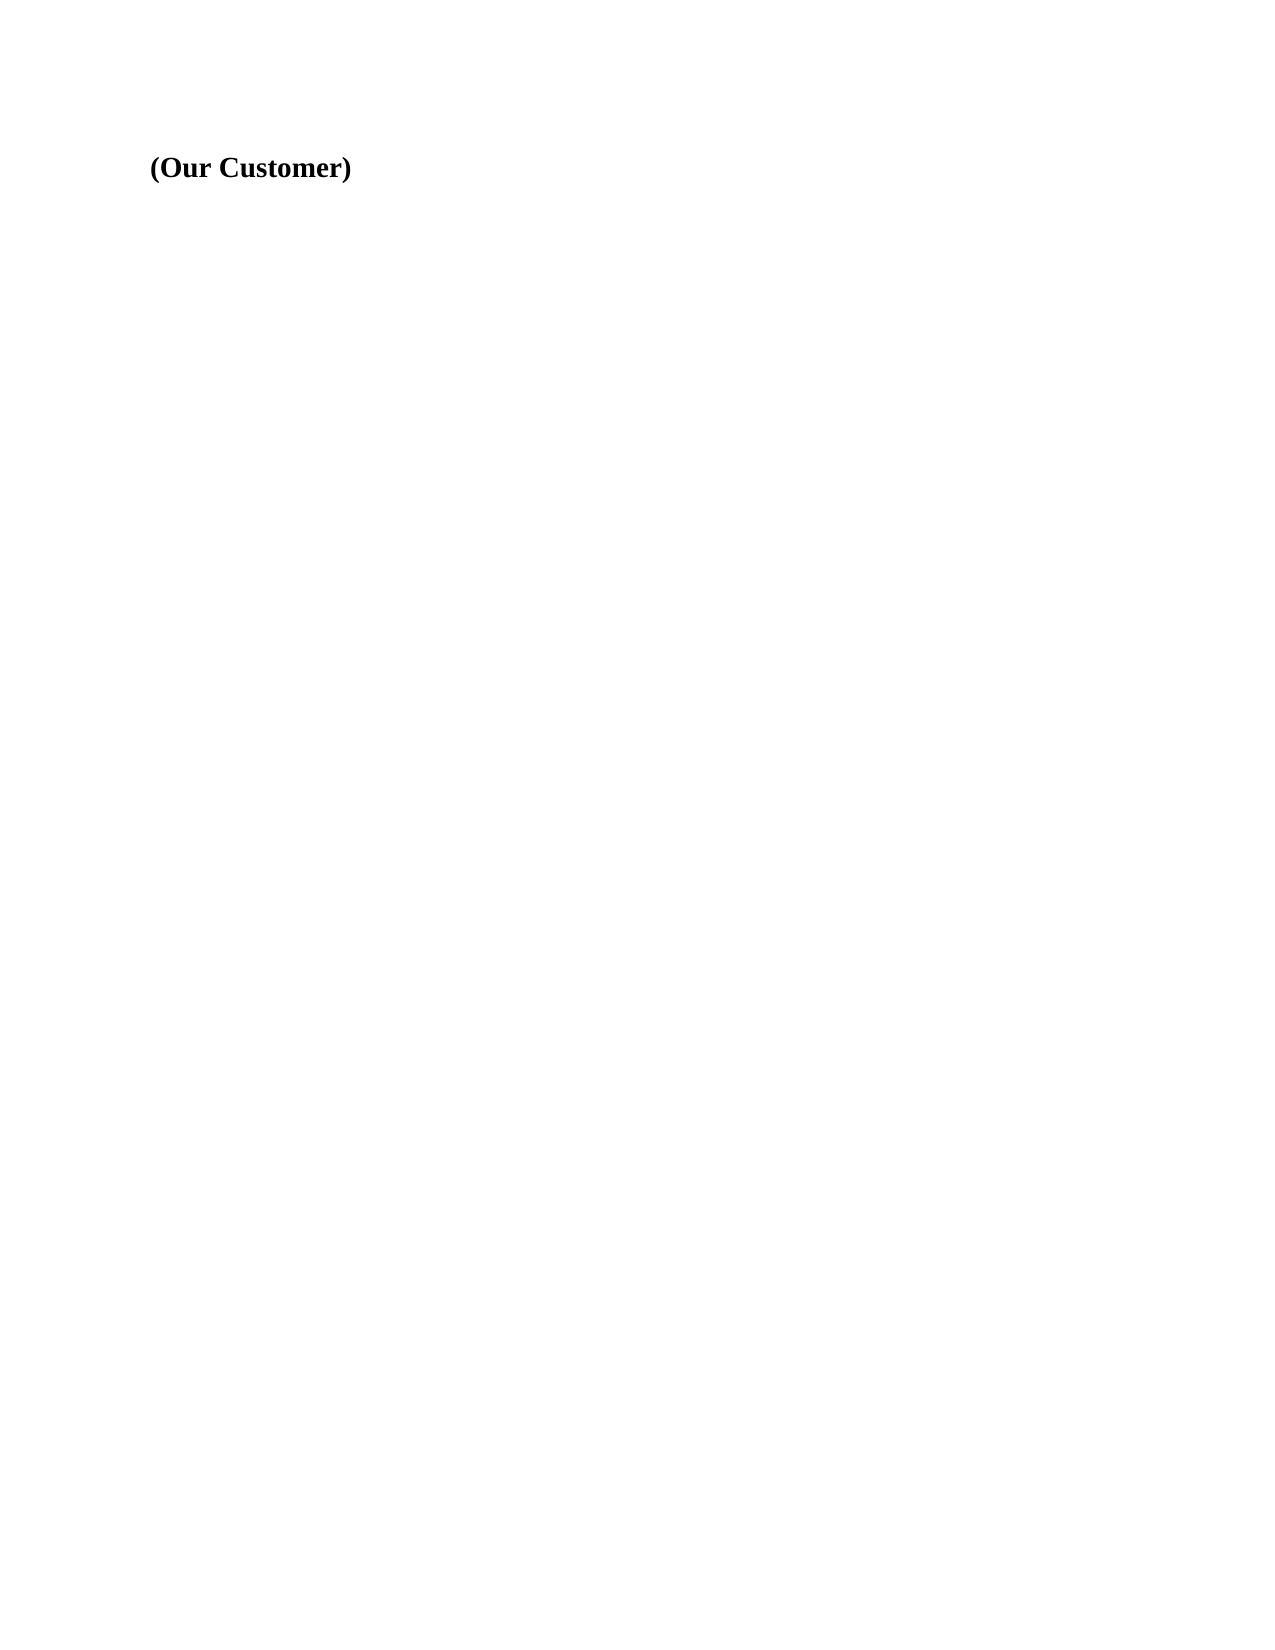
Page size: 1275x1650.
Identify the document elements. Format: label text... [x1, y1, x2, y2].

text Delete Record (Our Customer) [150, 150, 1125, 746]
